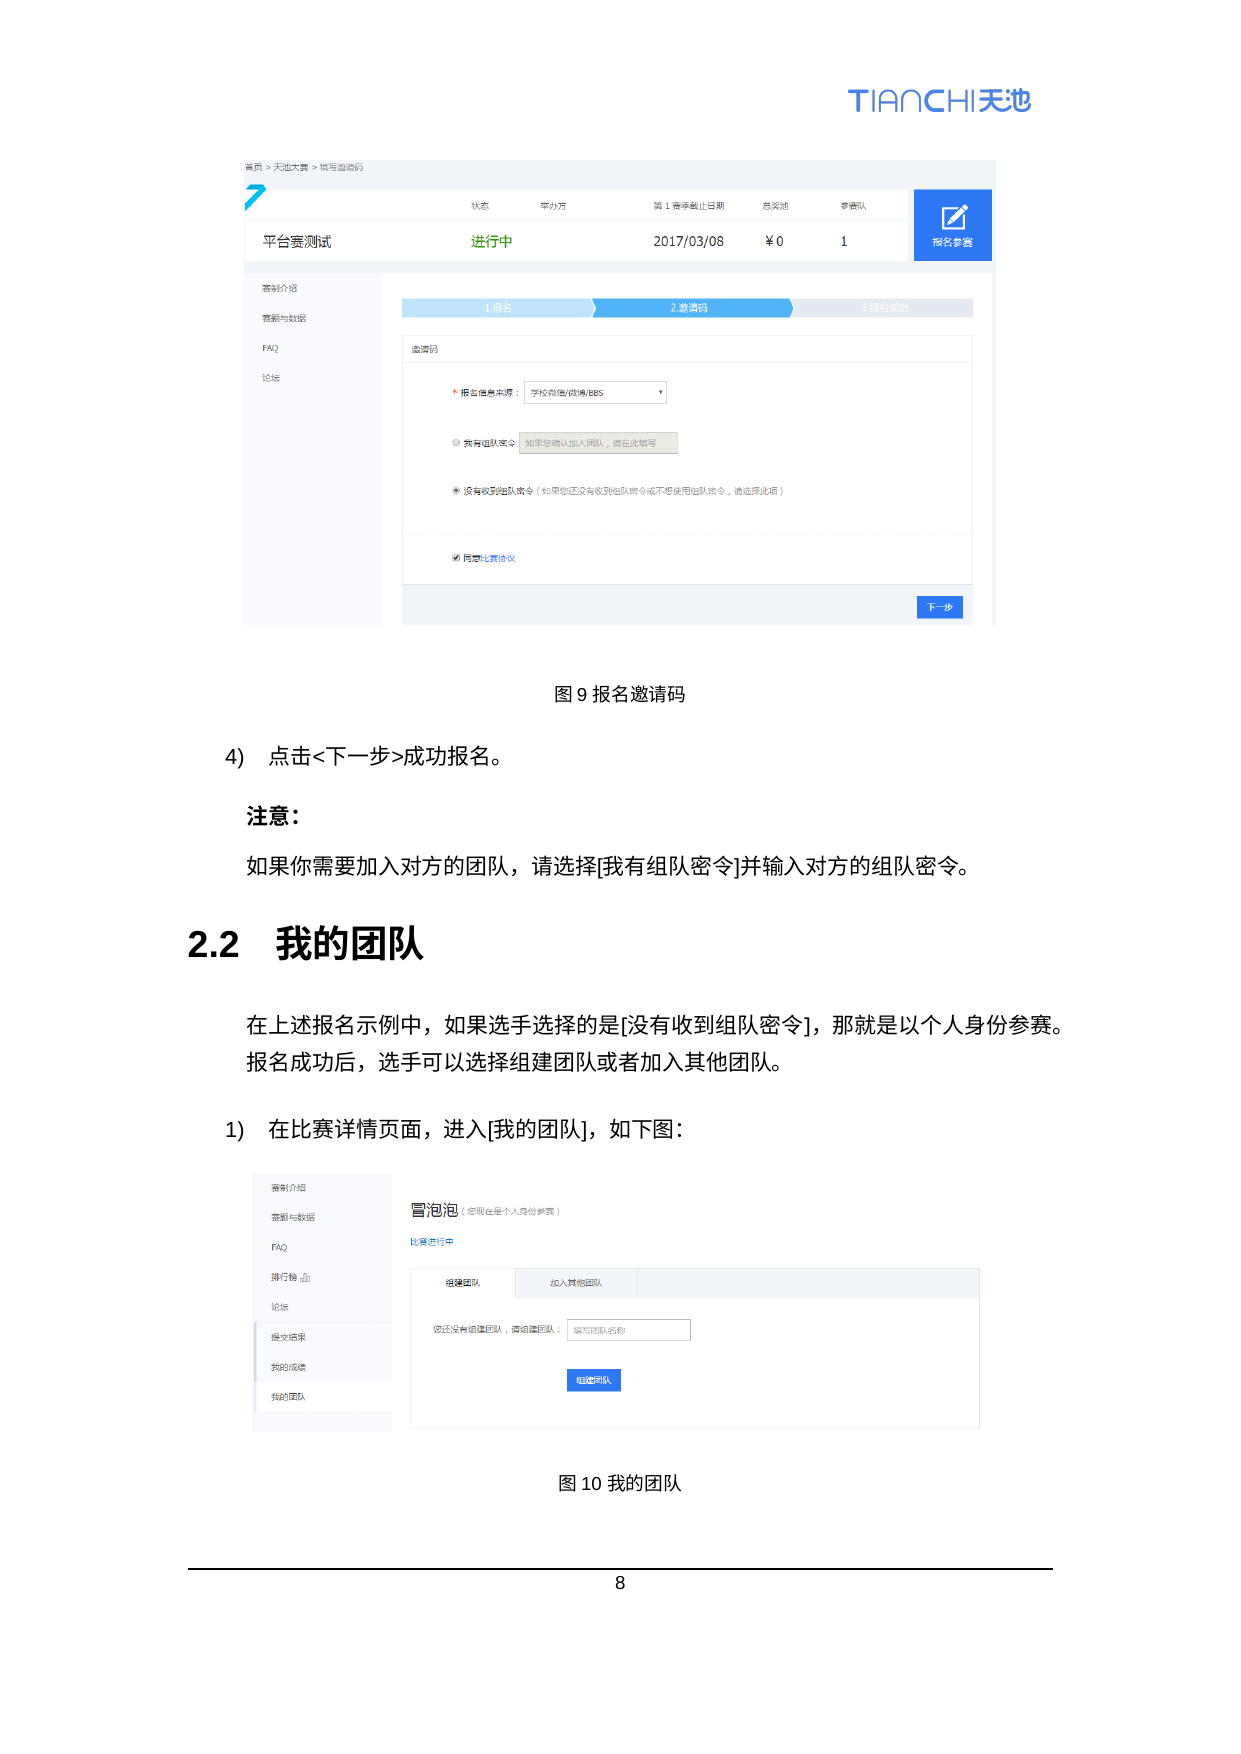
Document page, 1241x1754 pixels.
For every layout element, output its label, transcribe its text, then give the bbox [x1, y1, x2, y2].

text 注意： [247, 800, 1053, 833]
picture [243, 160, 997, 625]
picture [848, 88, 1031, 112]
subtitle 我的团队 [187, 911, 1053, 976]
text 点击<下一步>成功报名。 [225, 738, 1053, 771]
text 在上述报名示例中，如果选手选择的是[没有收到组队密令]，那就是以个人身份参赛。报名成功后，选手可以选择组建团队或者加入其他团队。 [247, 1007, 1053, 1077]
picture [252, 1173, 989, 1432]
list 图10 我的团队 [187, 1466, 1053, 1498]
list 在比赛详情页面，进入[我的团队]，如下图： [225, 1111, 1053, 1144]
text 如果你需要加入对方的团队，请选择[我有组队密令]并输入对方的组队密令。 [247, 849, 1053, 881]
list 图9 报名邀请码 [187, 677, 1053, 709]
